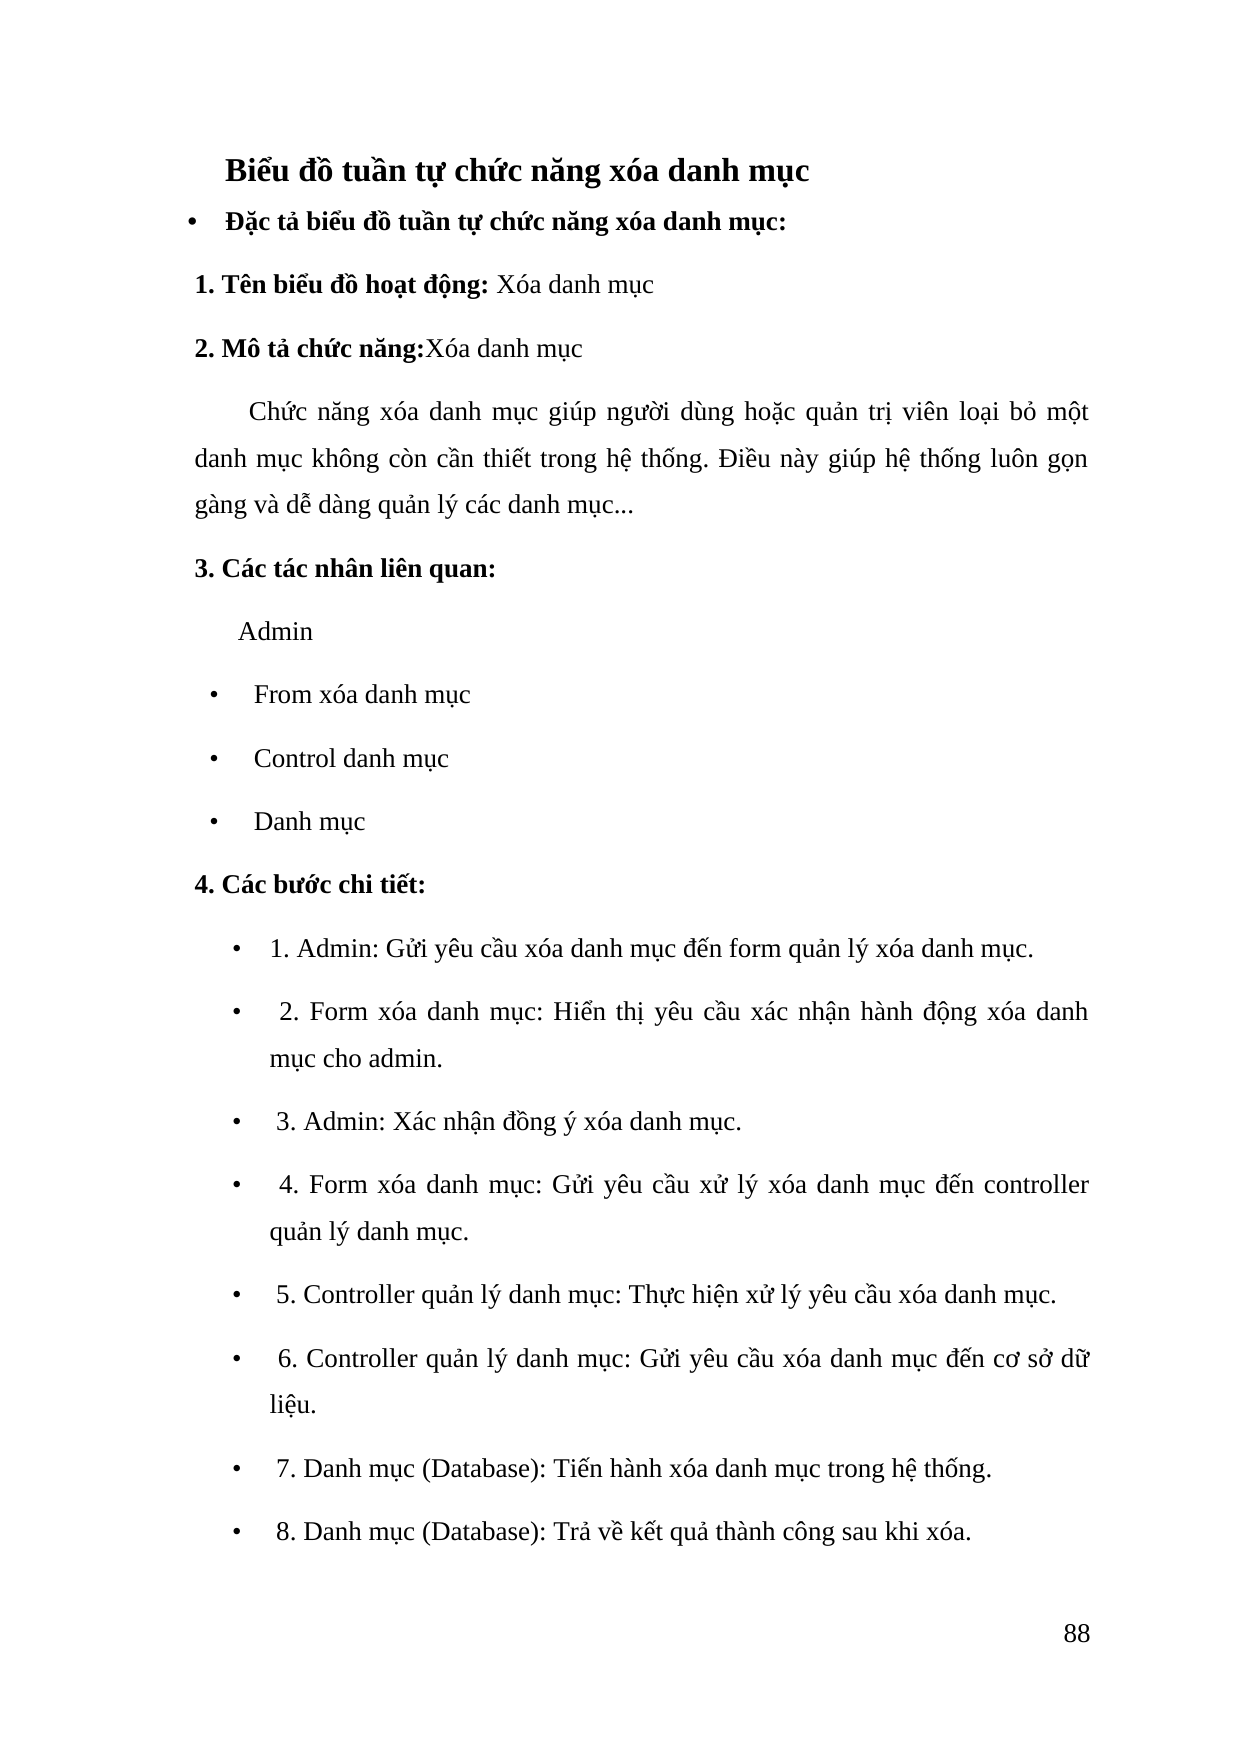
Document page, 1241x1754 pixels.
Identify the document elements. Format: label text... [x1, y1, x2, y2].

text 3. Các tác nhân liên quan: [150, 552, 1090, 583]
list 6. Controller quản lý danh mục: Gửi yêu cầu xóa danh mục đến cơ sở dữ liệu. [232, 1342, 1090, 1419]
list Control danh mục [209, 742, 1090, 773]
text 1. Tên biểu đồ hoạt động: Xóa danh mục [150, 268, 1090, 299]
text Biểu đồ tuần tự chức năng xóa danh mục [225, 150, 1090, 188]
list 7. Danh mục (Database): Tiến hành xóa danh mục trong hệ thống. [232, 1452, 1090, 1483]
text Admin [150, 615, 1090, 646]
list From xóa danh mục [209, 678, 1090, 709]
text Chức năng xóa danh mục giúp người dùng hoặc quản trị viên loại bỏ một danh mục không còn cần thiết trong hệ thống. Điều này giúp hệ thống luôn gọn gàng và dễ dàng quản lý các danh mục... [194, 395, 1090, 519]
list Đặc tả biểu đồ tuần tự chức năng xóa danh mục: [187, 205, 1090, 236]
list 1. Admin: Gửi yêu cầu xóa danh mục đến form quản lý xóa danh mục. [232, 932, 1090, 963]
list 5. Controller quản lý danh mục: Thực hiện xử lý yêu cầu xóa danh mục. [232, 1278, 1090, 1309]
list 3. Admin: Xác nhận đồng ý xóa danh mục. [232, 1105, 1090, 1136]
list 2. Form xóa danh mục: Hiển thị yêu cầu xác nhận hành động xóa danh mục cho admin. [232, 995, 1090, 1073]
list Danh mục [209, 805, 1090, 836]
list 4. Form xóa danh mục: Gửi yêu cầu xử lý xóa danh mục đến controller quản lý danh mục. [232, 1168, 1090, 1246]
list 8. Danh mục (Database): Trả về kết quả thành công sau khi xóa. [232, 1515, 1090, 1546]
text 4. Các bước chi tiết: [150, 868, 1090, 899]
text 2. Mô tả chức năng:Xóa danh mục [150, 332, 1090, 363]
